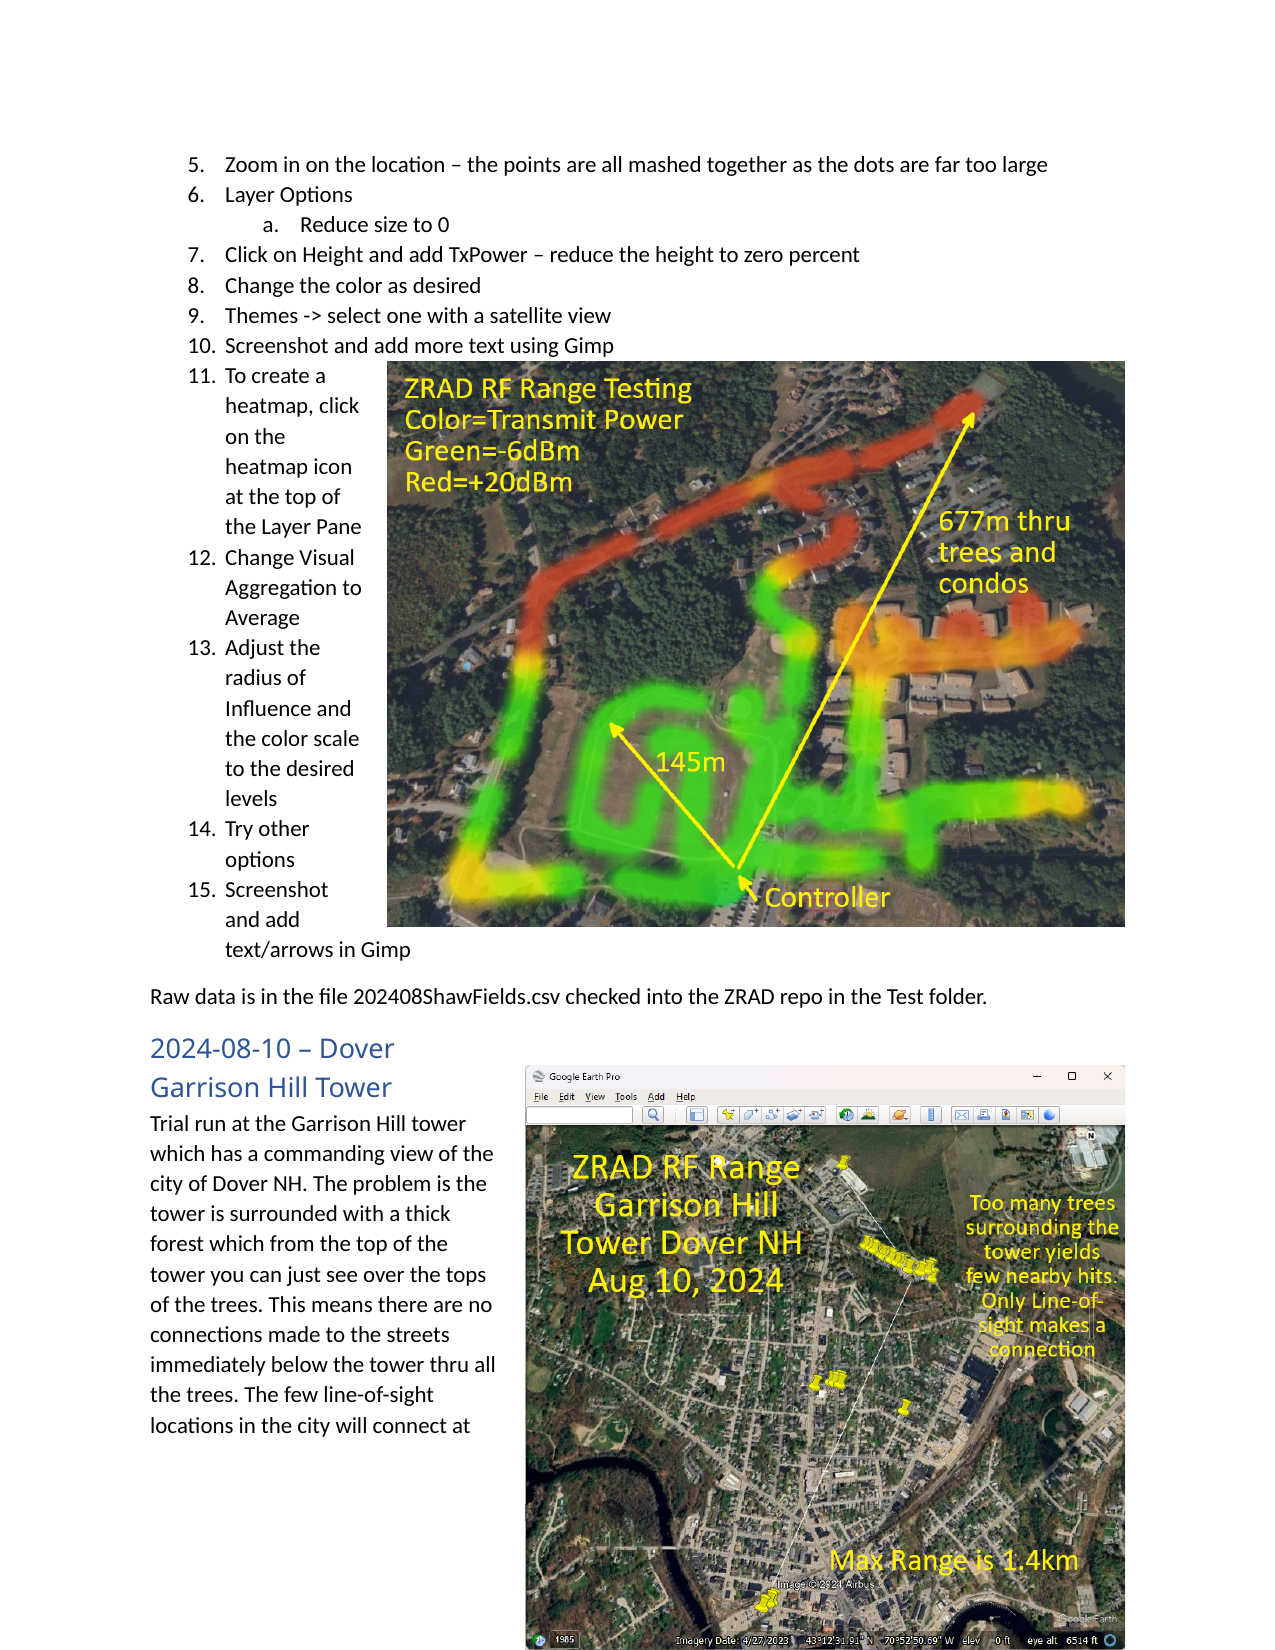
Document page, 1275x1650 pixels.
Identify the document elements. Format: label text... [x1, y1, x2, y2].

list Themes -> select one with a satellite view [187, 301, 1125, 329]
picture [387, 361, 1125, 927]
list Layer Options [187, 180, 1125, 208]
list Adjust the radius of Influence and the color scale to the desired levels [187, 633, 387, 812]
list Click on Height and add TxPower – reduce the height to zero percent [187, 241, 1125, 269]
text Raw data is in the file 202408ShawFields.csv checked into the ZRAD repo in the Test folder. [150, 982, 1125, 1010]
list Screenshot and add text/arrows in Gimp [187, 875, 1125, 963]
list Reduce size to 0 [262, 210, 1125, 238]
list Change the color as desired [187, 271, 1125, 299]
list Screenshot and add more text using Gimp [187, 331, 1125, 359]
list Try other options [187, 814, 387, 873]
list Change Visual Aggregation to Average [187, 543, 387, 631]
list To create a heatmap, click on the heatmap icon at the top of the Layer Pane [187, 361, 387, 541]
subtitle 2024-08-10 – Dover Garrison Hill Tower [150, 1029, 1125, 1106]
picture [525, 1065, 1125, 1650]
list Zoom in on the location – the points are all mashed together as the dots are far too large [187, 150, 1125, 178]
